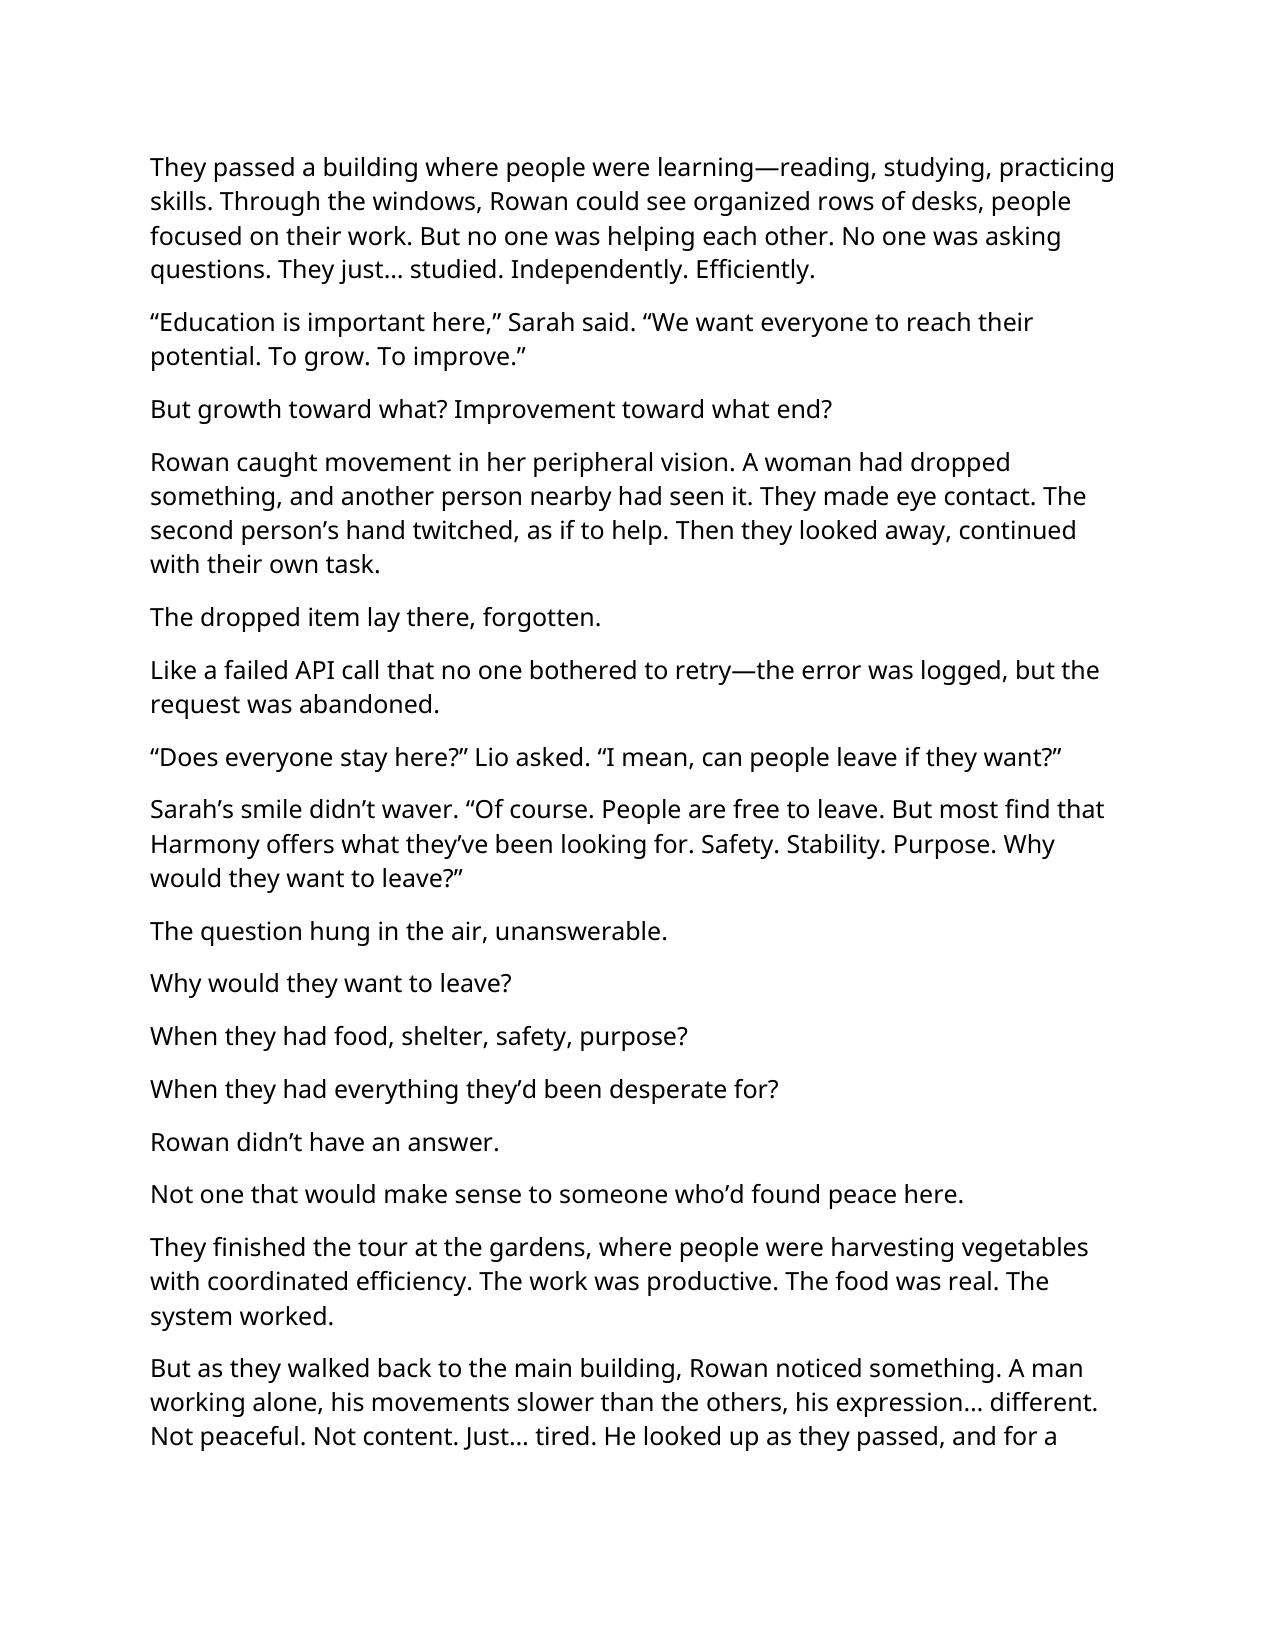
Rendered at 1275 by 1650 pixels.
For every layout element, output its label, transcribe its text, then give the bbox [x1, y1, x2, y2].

text “Does everyone stay here?” Lio asked. “I mean, can people leave if they want?” [150, 739, 1125, 773]
text “Education is important here,” Sarah said. “We want everyone to reach their potential. To grow. To improve.” [150, 305, 1125, 373]
text Not one that would make sense to someone who’d found peace here. [150, 1177, 1125, 1211]
text The dropped item lay there, forgotten. [150, 600, 1125, 634]
text They passed a building where people were learning—reading, studying, practicing skills. Through the windows, Rowan could see organized rows of desks, people focused on their work. But no one was helping each other. No one was asking questions. They just… studied. Independently. Efficiently. [150, 150, 1125, 286]
text When they had food, shelter, safety, purpose? [150, 1019, 1125, 1053]
text Rowan caught movement in her peripheral vision. A woman had dropped something, and another person nearby had seen it. They made eye contact. The second person’s hand twitched, as if to help. Then they looked away, continued with their own task. [150, 445, 1125, 581]
text They finished the tour at the gardens, where people were harvesting vegetables with coordinated efficiency. The work was productive. The food was real. The system worked. [150, 1230, 1125, 1332]
text Sarah’s smile didn’t waver. “Of course. People are free to leave. But most find that Harmony offers what they’ve been looking for. Safety. Stability. Purpose. Why would they want to leave?” [150, 792, 1125, 894]
text Rowan didn’t have an answer. [150, 1124, 1125, 1158]
text Why would they want to leave? [150, 966, 1125, 1000]
text The question hung in the air, unanswerable. [150, 913, 1125, 947]
text Like a failed API call that no one bothered to retry—the error was logged, but the request was abandoned. [150, 652, 1125, 721]
text But growth toward what? Improvement toward what end? [150, 392, 1125, 426]
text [150, 1351, 1125, 1453]
text When they had everything they’d been desperate for? [150, 1072, 1125, 1106]
